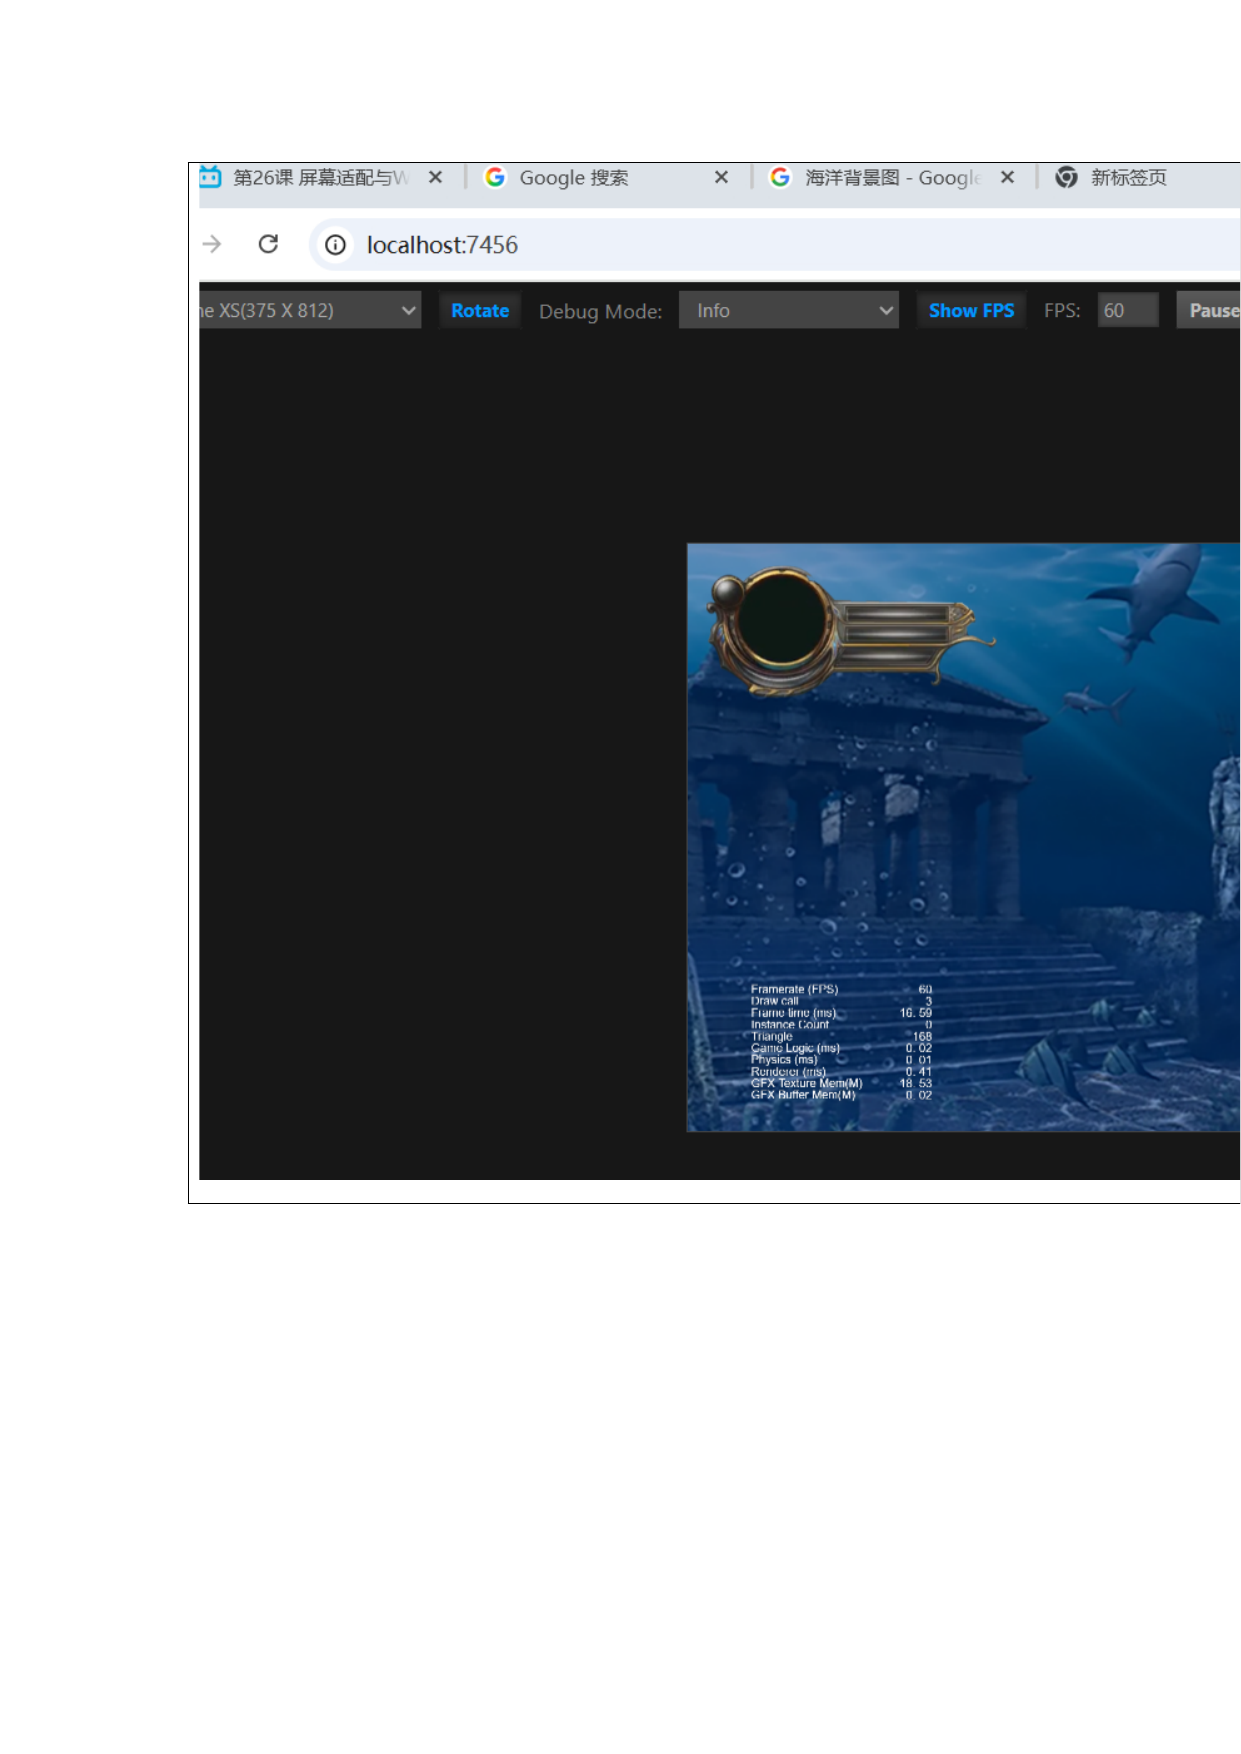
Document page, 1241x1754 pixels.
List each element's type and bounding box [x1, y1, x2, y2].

picture [199, 163, 1241, 1180]
table_cell [189, 163, 1240, 1203]
picture [199, 172, 218, 185]
